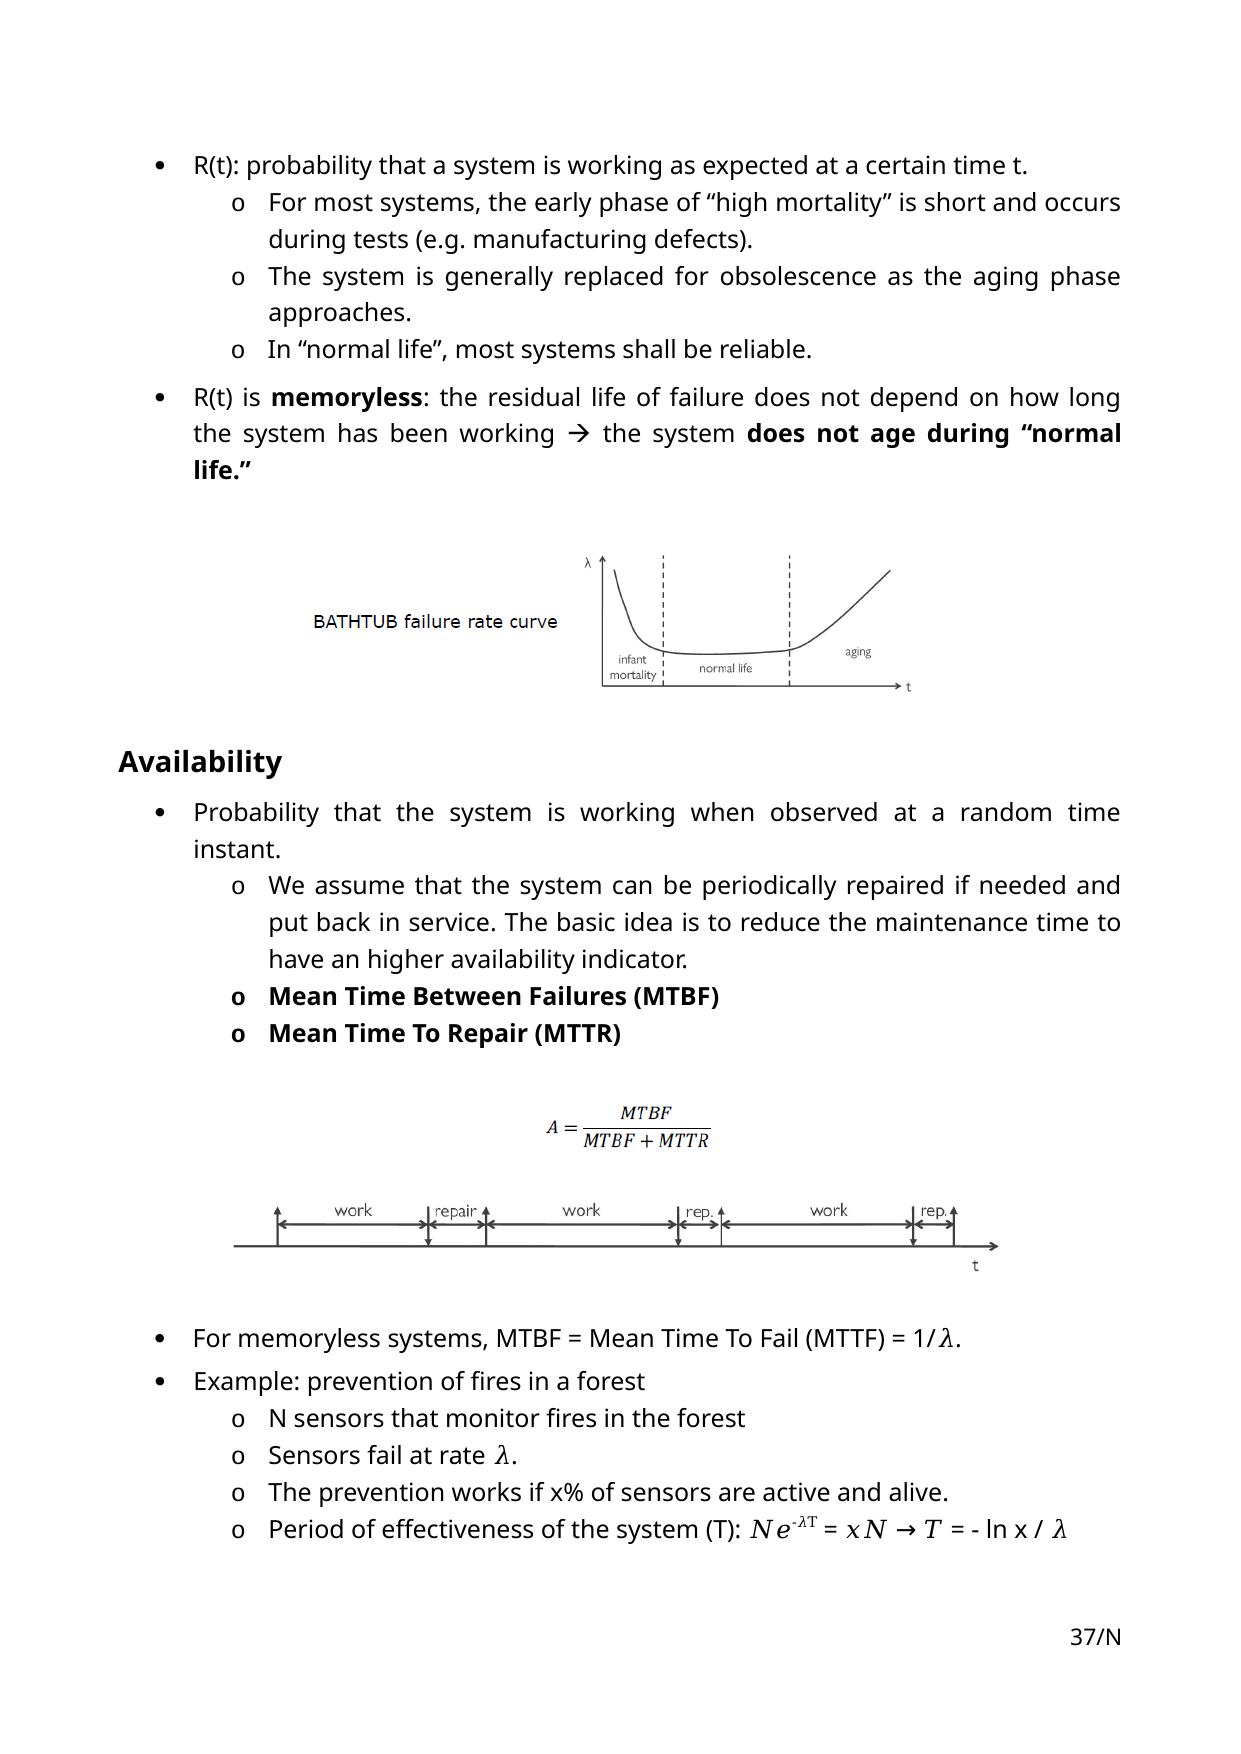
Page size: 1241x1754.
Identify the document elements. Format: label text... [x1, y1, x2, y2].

picture [233, 1089, 1007, 1282]
list For memoryless systems, MTBF = Mean Time To Fail (MTTF) = 1/𝜆. [155, 1321, 1122, 1354]
list N sensors that monitor fires in the forest [231, 1400, 1122, 1434]
list Period of effectiveness of the system (T): 𝑁𝑒-𝜆T = 𝑥𝑁 → 𝑇 = - ln x / 𝜆 [231, 1511, 1122, 1546]
list Mean Time Between Failures (MTBF) [231, 978, 1122, 1013]
list Probability that the system is working when observed at a random time instant. [156, 794, 1122, 865]
list Example: prevention of fires in a forest [156, 1363, 1122, 1398]
list Mean Time To Repair (MTTR) [231, 1016, 1122, 1050]
list R(t): probability that a system is working as expected at a certain time t. [156, 148, 1122, 182]
list R(t) is memoryless: the residual life of failure does not depend on how long the system has been working the system does not age during “normal life.” [156, 379, 1122, 487]
list The system is generally replaced for obsolescence as the aging phase approaches. [231, 258, 1122, 329]
text Availability [118, 741, 1122, 781]
list Sensors fail at rate 𝜆. [231, 1437, 1122, 1472]
picture [302, 526, 938, 703]
list We assume that the system can be periodically repaired if needed and put back in service. The basic idea is to reduce the maintenance time to have an higher availability indicator. [231, 868, 1122, 976]
list In “normal life”, most systems shall be reliable. [230, 332, 1122, 366]
list For most systems, the early phase of “high mortality” is short and occurs during tests (e.g. manufacturing defects). [231, 184, 1122, 255]
list The prevention works if x% of sensors are active and alive. [231, 1474, 1122, 1508]
